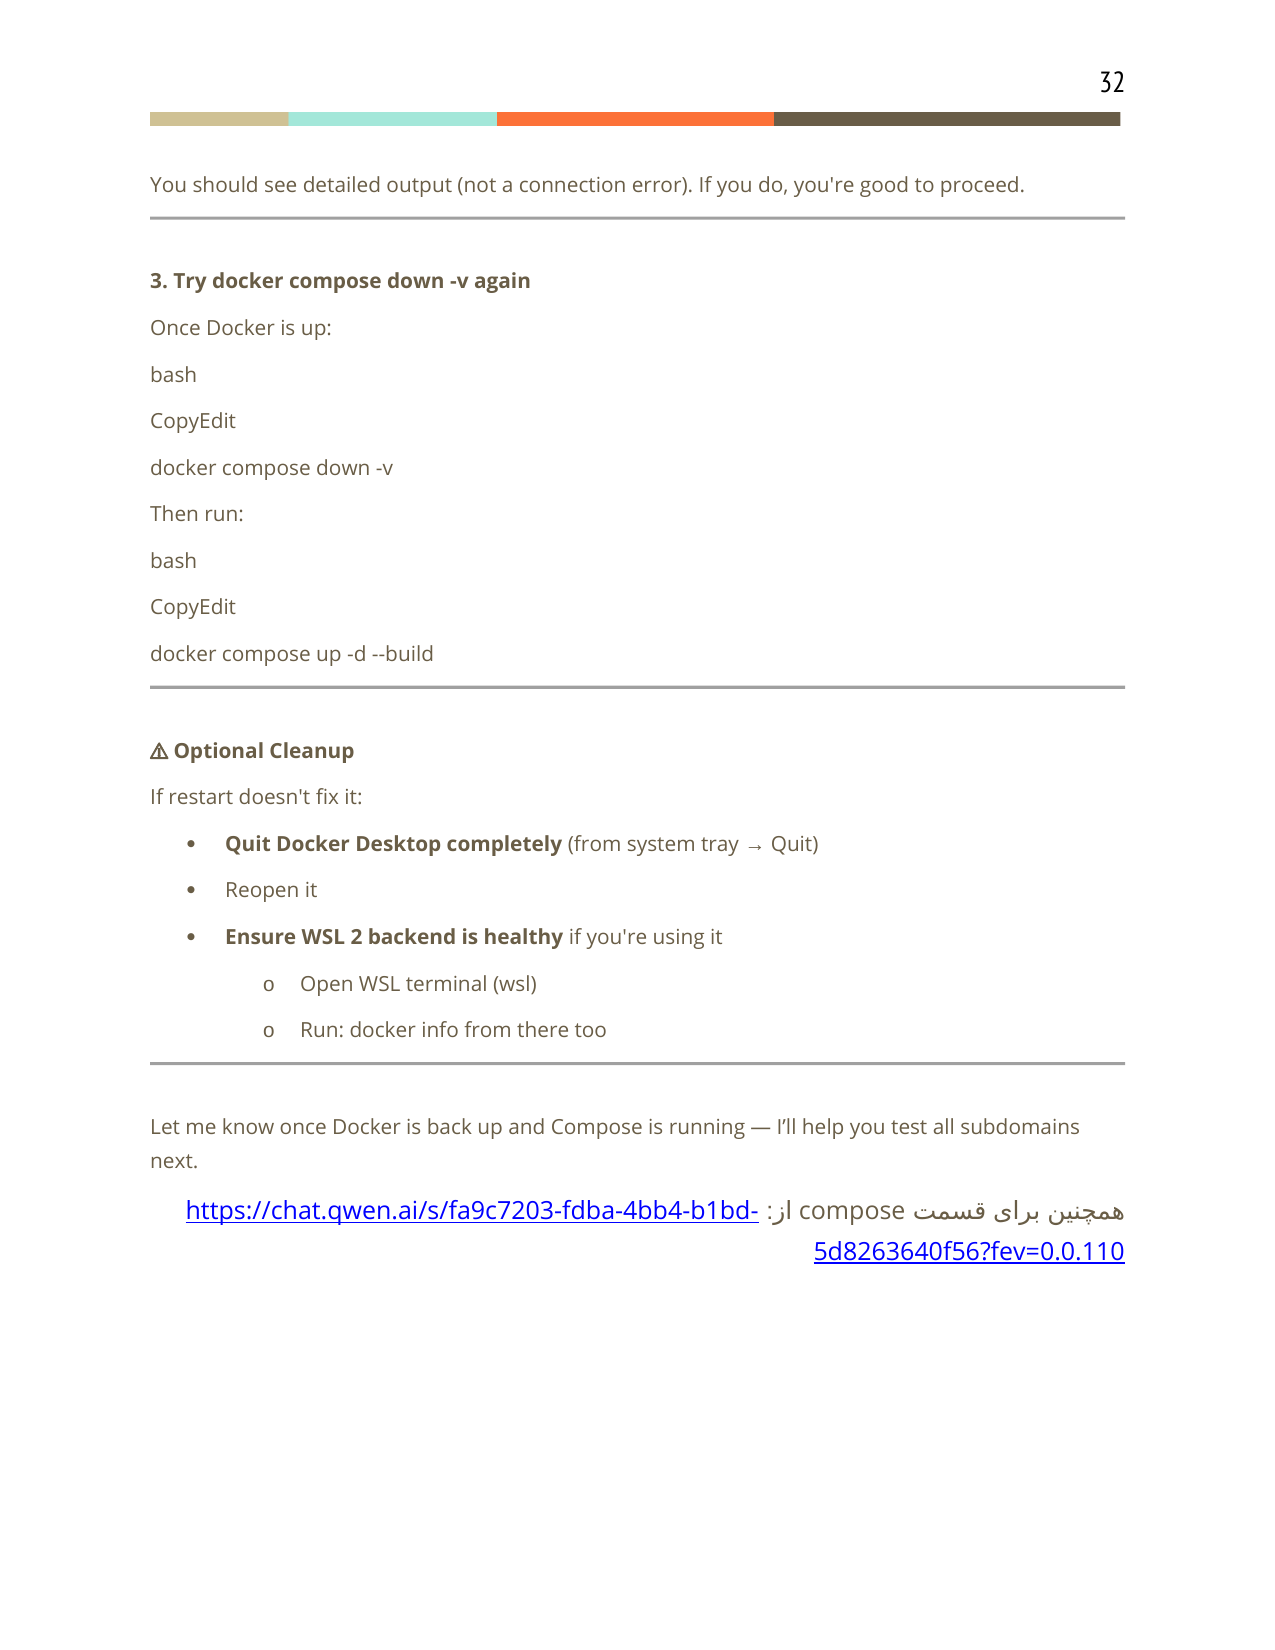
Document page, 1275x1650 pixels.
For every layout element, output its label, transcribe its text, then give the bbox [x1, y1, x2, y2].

text docker compose up -d --build [150, 639, 1125, 667]
text همچنین برای قسمت compose از: https://chat.qwen.ai/s/fa9c7203-fdba-4bb4-b1bd-5d8263640f56?fev=0.0.110 [150, 1193, 1125, 1268]
text Let me know once Docker is back up and Compose is running — I’ll help you test all subdomains next. [150, 1112, 1125, 1174]
text CopyEdit [150, 592, 1125, 621]
list Reopen it [187, 876, 1125, 904]
text Then run: [150, 499, 1125, 528]
text Once Docker is up: [150, 313, 1125, 342]
text You should see detailed output (not a connection error). If you do, you're good to proceed. [150, 170, 1125, 198]
text 3. Try docker compose down -v again [150, 267, 1125, 295]
text bash [150, 360, 1125, 388]
text If restart doesn't fix it: [150, 782, 1125, 811]
picture [150, 112, 1121, 126]
list Open WSL terminal (wsl) [262, 969, 1125, 997]
text CopyEdit [150, 406, 1125, 435]
text ⚠ Optional Cleanup [150, 736, 1125, 764]
text docker compose down -v [150, 453, 1125, 481]
list Run: docker info from there too [262, 1015, 1125, 1044]
list Ensure WSL 2 backend is healthy if you're using it [187, 922, 1125, 951]
text bash [150, 546, 1125, 574]
list Quit Docker Desktop completely (from system tray → Quit) [187, 829, 1125, 857]
